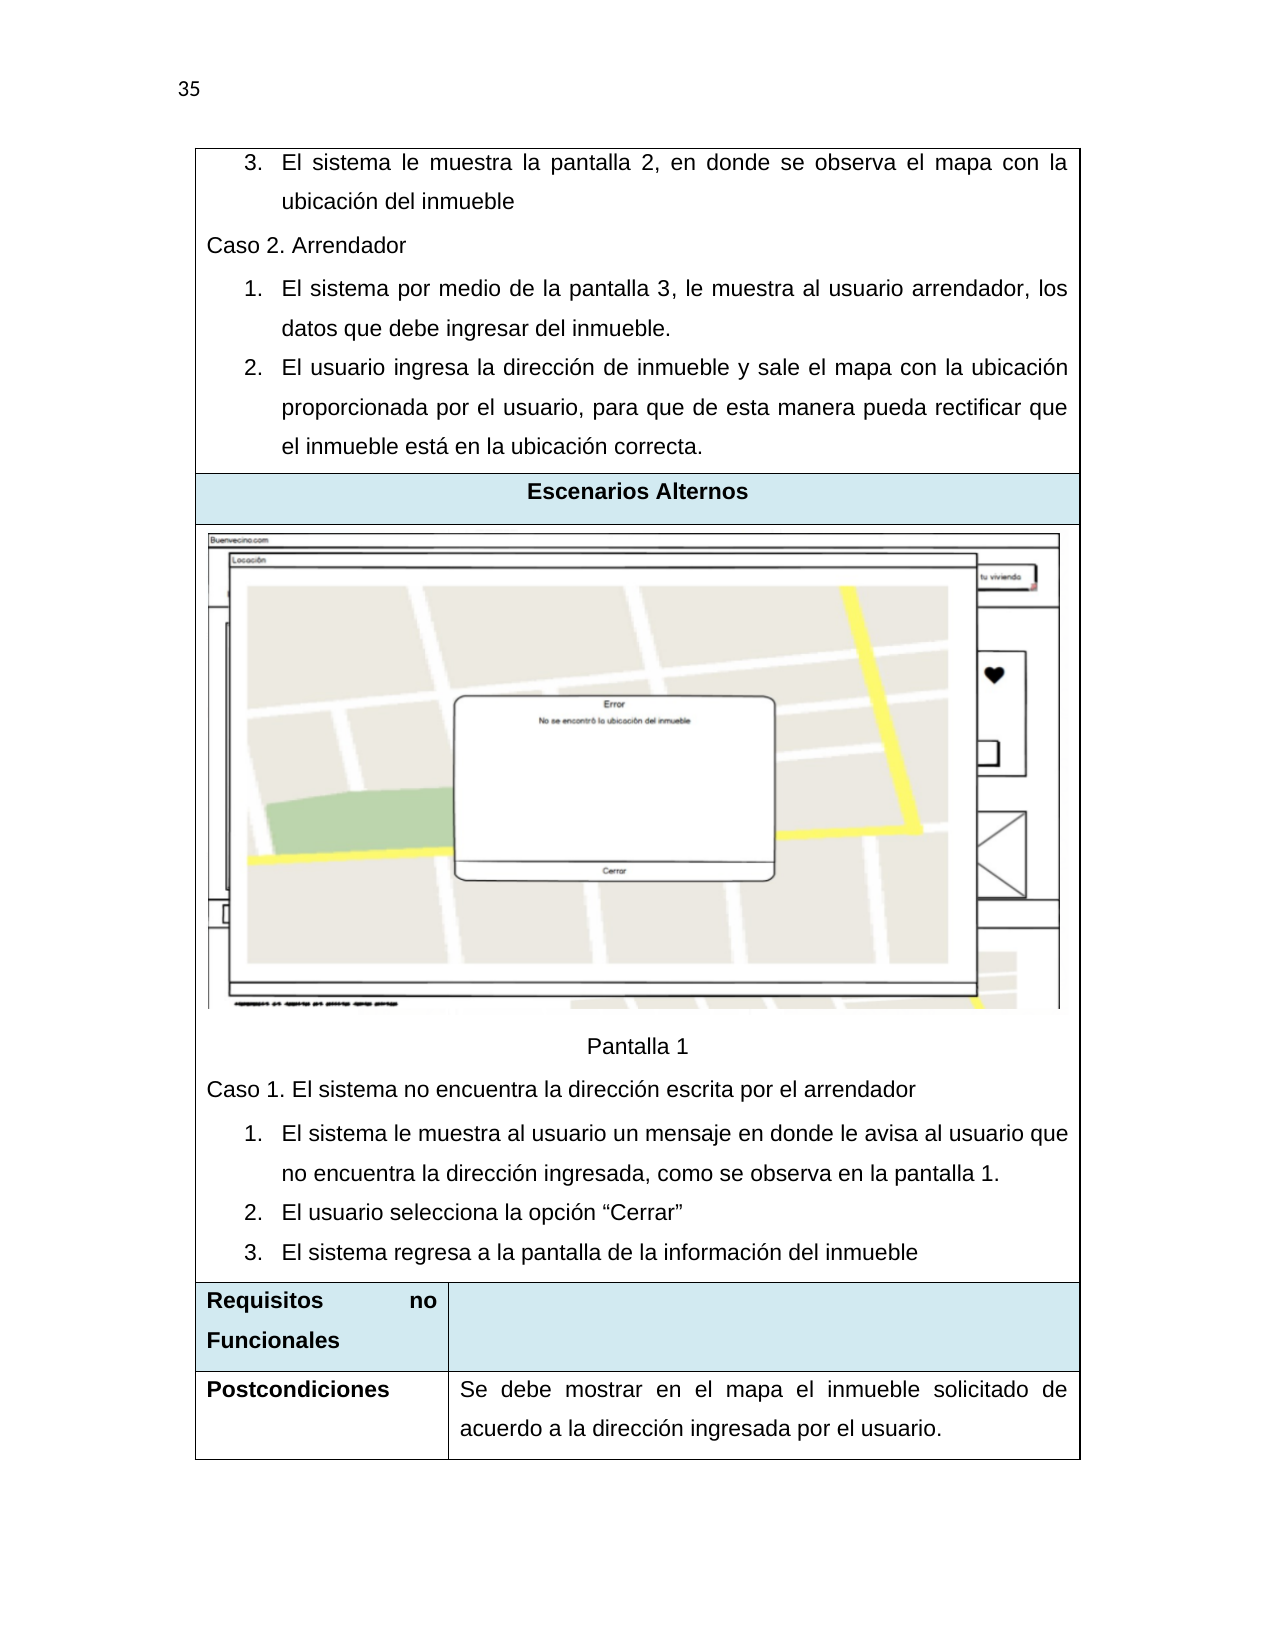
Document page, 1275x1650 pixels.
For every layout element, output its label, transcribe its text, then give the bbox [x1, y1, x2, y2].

table_cell Pantalla 1 Caso 1. El sistema no encuentra la dirección escrita por el arrendador El sistema le muestra al usuario un mensaje en donde le avisa al usuario que no encuentra la dirección ingresada, como se observa en la pantalla 1. El usuario selecciona la opción “Cerrar” El sistema regresa a la pantalla de la información del inmueble [196, 525, 1079, 1282]
table_cell Escenarios Alternos [196, 474, 1079, 524]
table_cell [449, 1283, 1079, 1371]
picture [206, 529, 1069, 1015]
table_cell Postcondiciones [196, 1372, 448, 1459]
table_cell Requisitos no Funcionales [196, 1283, 448, 1371]
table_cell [196, 149, 1079, 473]
table_cell Se debe mostrar en el mapa el inmueble solicitado de acuerdo a la dirección ingresada por el usuario. [449, 1372, 1079, 1459]
